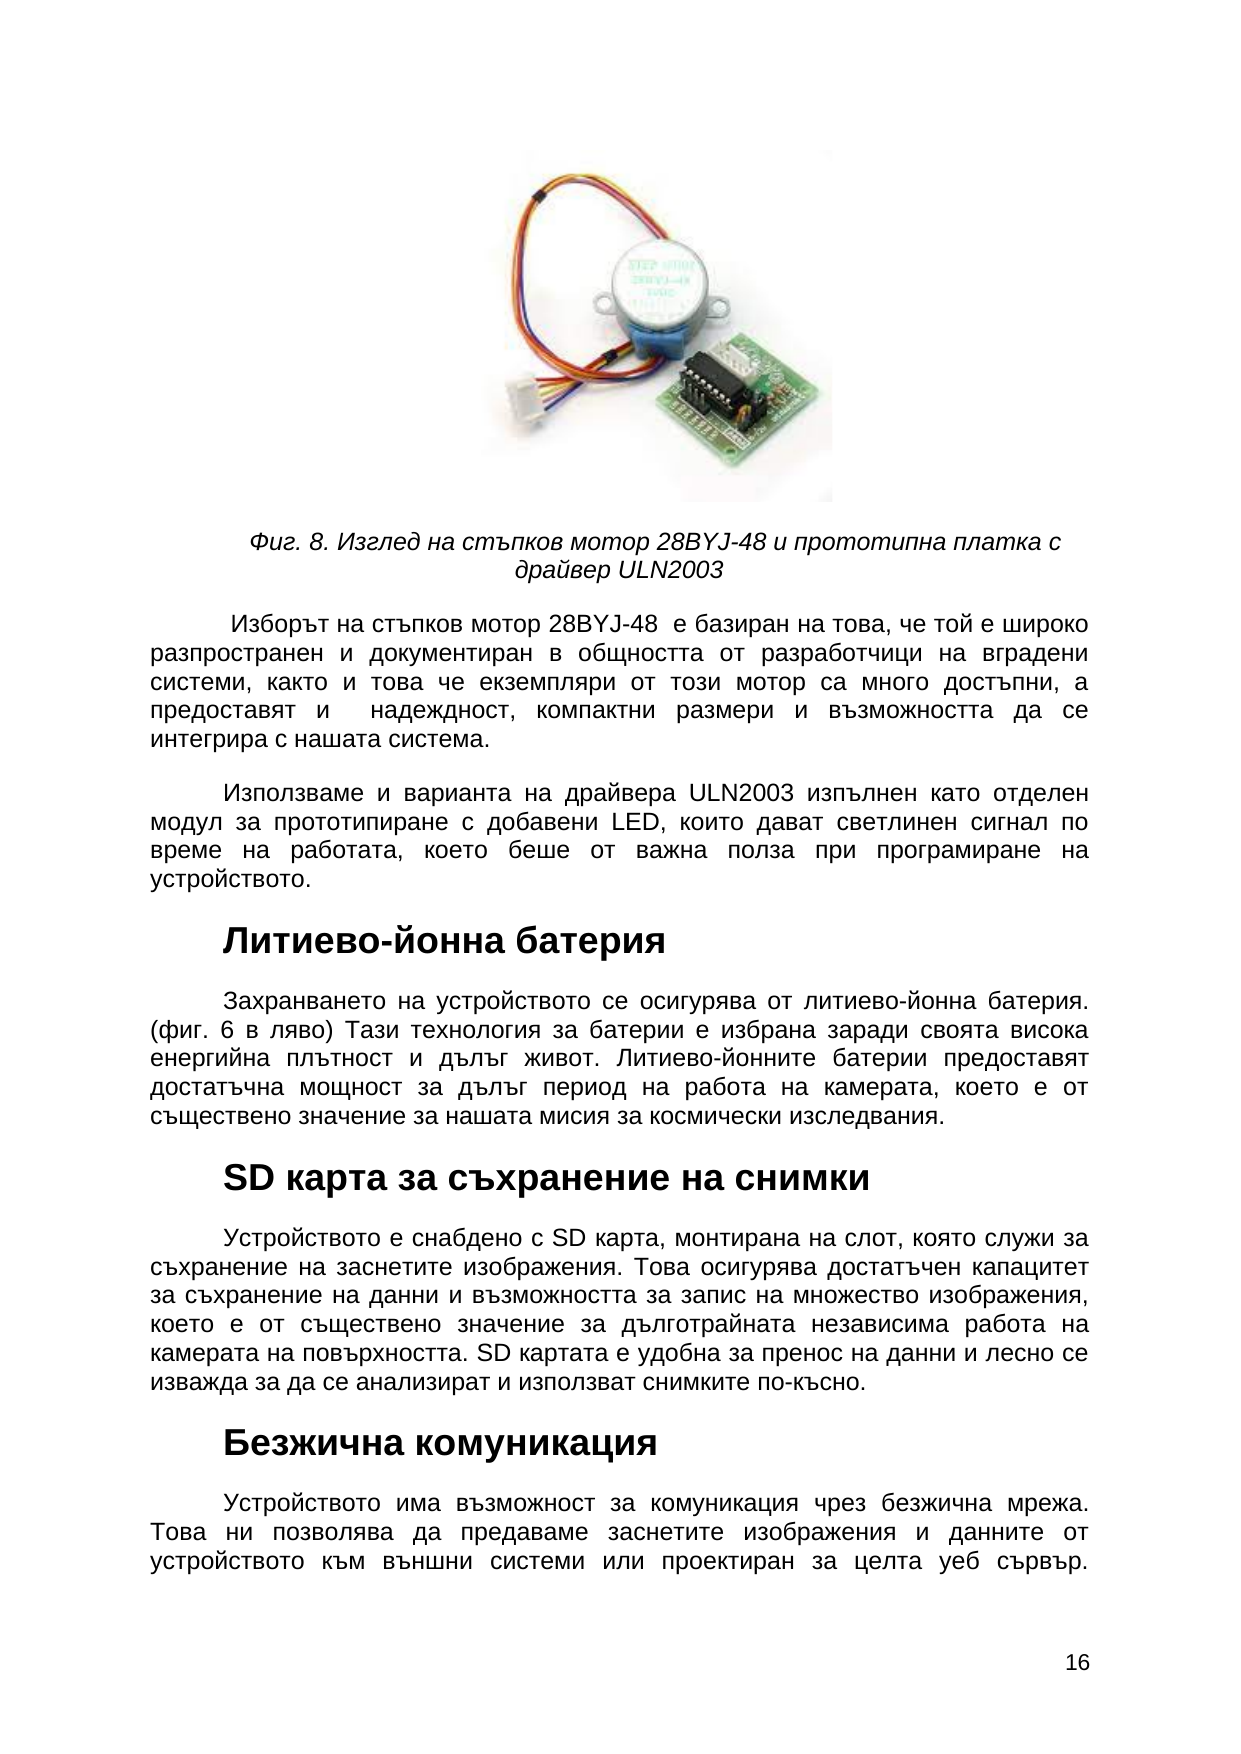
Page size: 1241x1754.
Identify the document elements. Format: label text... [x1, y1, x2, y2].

text Фиг. 8. Изглед на стъпков мотор 28BYJ-48 и прототипна платка с драйвер ULN2003 [150, 527, 1090, 584]
picture [480, 150, 833, 502]
text Безжична комуникация [150, 1420, 1090, 1463]
text Устройството е снабдено с SD карта, монтирана на слот, която служи за съхранение на заснетите изображения. Това осигурява достатъчен капацитет за съхранение на данни и възможността за запис на множество изображения, което е от съществено значение за дълготрайната независима работа на камерата на повърхността. SD картата е удобна за пренос на данни и лесно се изважда за да се анализират и използват снимките по-късно. [150, 1223, 1090, 1395]
text Изборът на стъпков мотор 28BYJ-48 е базиран на това, че той е широко разпространен и документиран в общността от разработчици на вградени системи, както и това че екземпляри от този мотор са много достъпни, а предоставят и надеждност, компактни размери и възможността да се интегрира с нашата система. [150, 609, 1090, 753]
text Литиево-йонна батерия [150, 918, 1090, 961]
text Захранването на устройството се осигурява от литиево-йонна батерия. (фиг. 6 в ляво) Тази технология за батерии е избрана заради своята висока енергийна плътност и дълъг живот. Литиево-йонните батерии предоставят достатъчна мощност за дълъг период на работа на камерата, което е от съществено значение за нашата мисия за космически изследвания. [150, 986, 1090, 1130]
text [150, 1488, 1090, 1575]
text Използваме и варианта на драйвера ULN2003 изпълнен като отделен модул за прототипиране с добавени LED, които дават светлинен сигнал по време на работата, което беше от важна полза при програмиране на устройството. [150, 778, 1090, 893]
text SD карта за съхранение на снимки [150, 1155, 1090, 1198]
